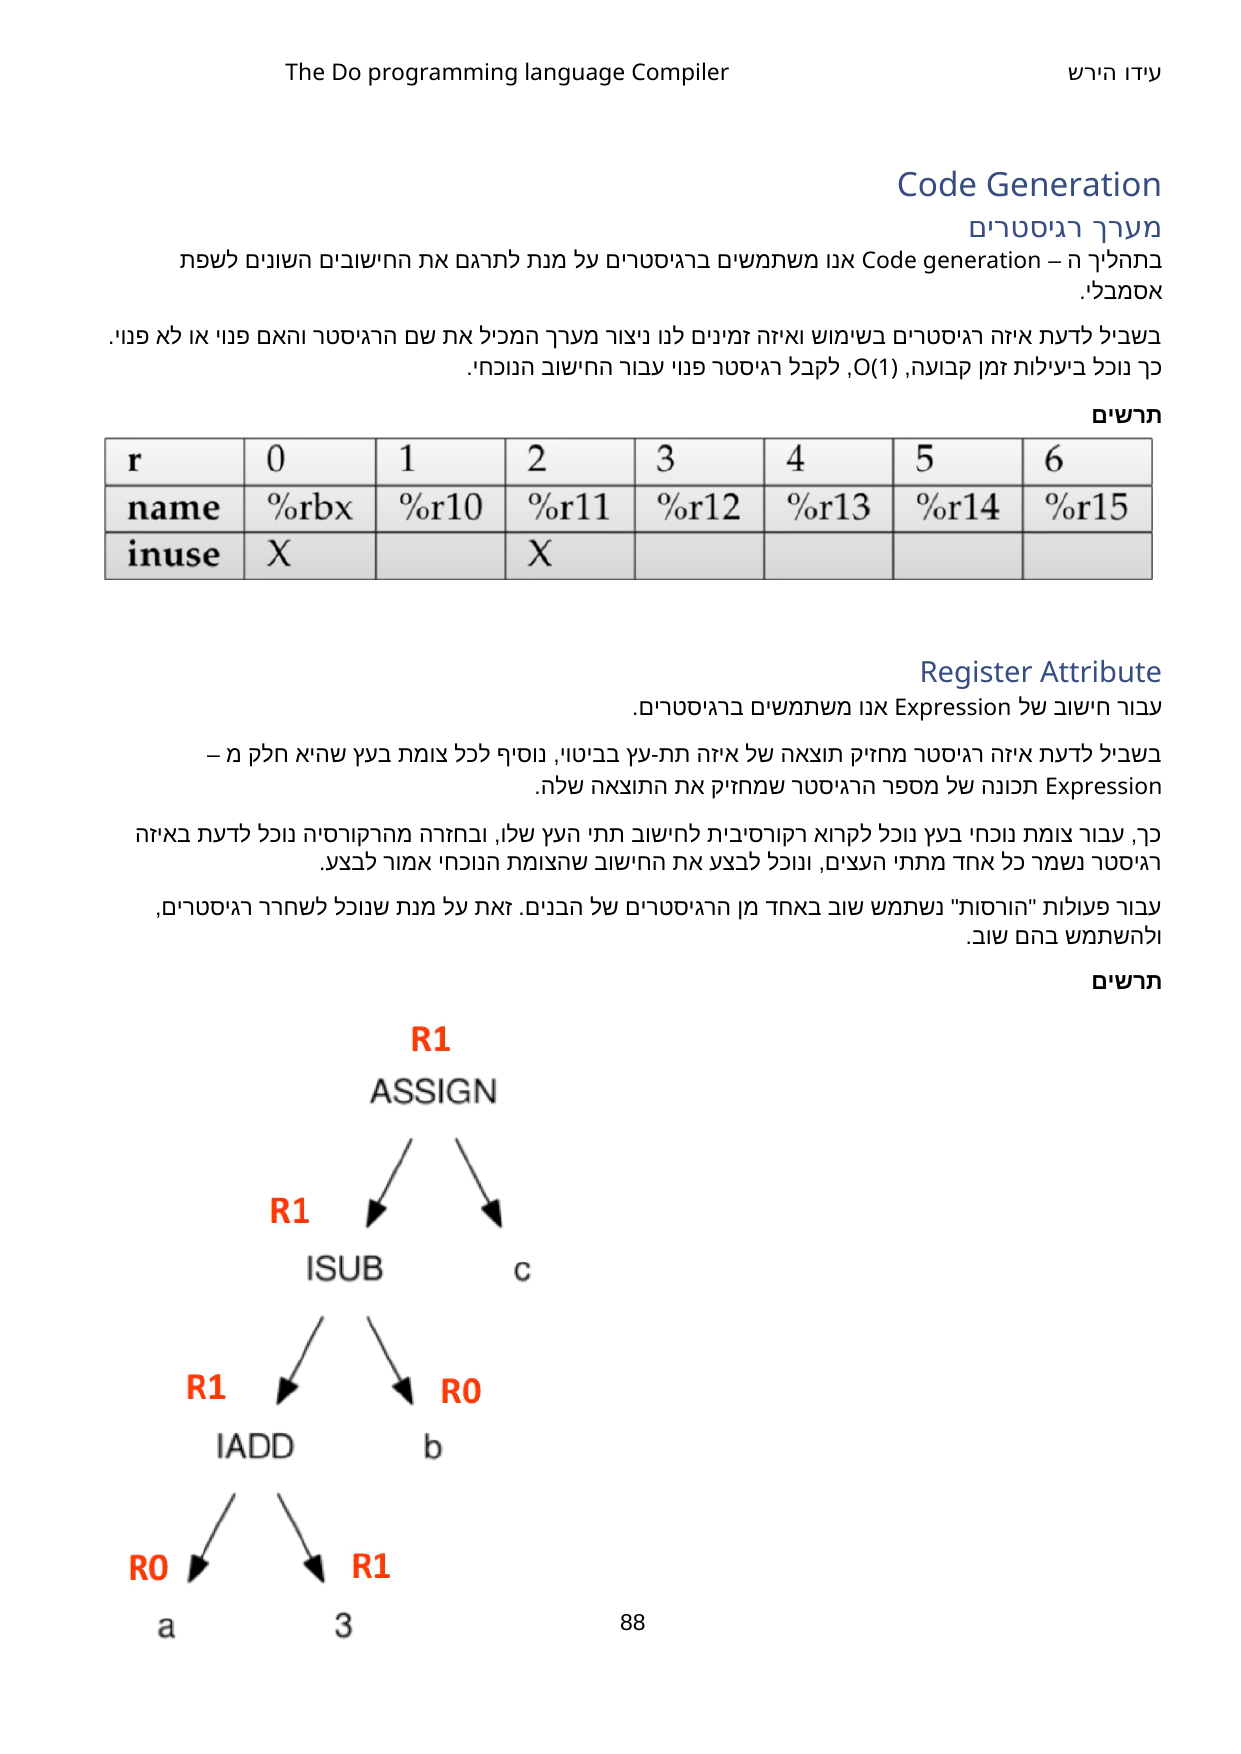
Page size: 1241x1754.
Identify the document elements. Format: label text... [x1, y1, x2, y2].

picture [104, 437, 1153, 580]
text בשביל לדעת איזה רגיסטרים בשימוש ואיזה זמינים לנו ניצור מערך המכיל את שם הרגיסטר והאם פנוי או לא פנוי. כך נוכל ביעילות זמן קבועה, O(1), לקבל רגיסטר פנוי עבור החישוב הנוכחי. [103, 323, 1162, 383]
text בתהליך ה – Code generation אנו משתמשים ברגיסטרים על מנת לתרגם את החישובים השונים לשפת אסמבלי. [103, 244, 1162, 304]
text עבור פעולות "הורסות" נשתמש שוב באחד מן הרגיסטרים של הבנים. זאת על מנת שנוכל לשחרר רגיסטרים, ולהשתמש בהם שוב. [103, 894, 1162, 949]
text עבור חישוב של Expression אנו משתמשים ברגיסטרים. [103, 691, 1162, 722]
subtitle Code Generation [103, 161, 1162, 206]
subtitle Register Attribute [103, 651, 1162, 691]
text תרשים [103, 968, 1162, 994]
subtitle מערך רגיסטרים [103, 211, 1162, 244]
text בשביל לדעת איזה רגיסטר מחזיק תוצאה של איזה תת-עץ בביטוי, נוסיף לכל צומת בעץ שהיא חלק מ – Expression תכונה של מספר הרגיסטר שמחזיק את התוצאה שלה. [103, 741, 1162, 801]
text כך, עבור צומת נוכחי בעץ נוכל לקרוא רקורסיבית לחישוב תתי העץ שלו, ובחזרה מהרקורסיה נוכל לדעת באיזה רגיסטר נשמר כל אחד מתתי העצים, ונוכל לבצע את החישוב שהצומת הנוכחי אמור לבצע. [103, 821, 1162, 875]
picture [104, 1003, 568, 1684]
text תרשים [103, 402, 1162, 428]
